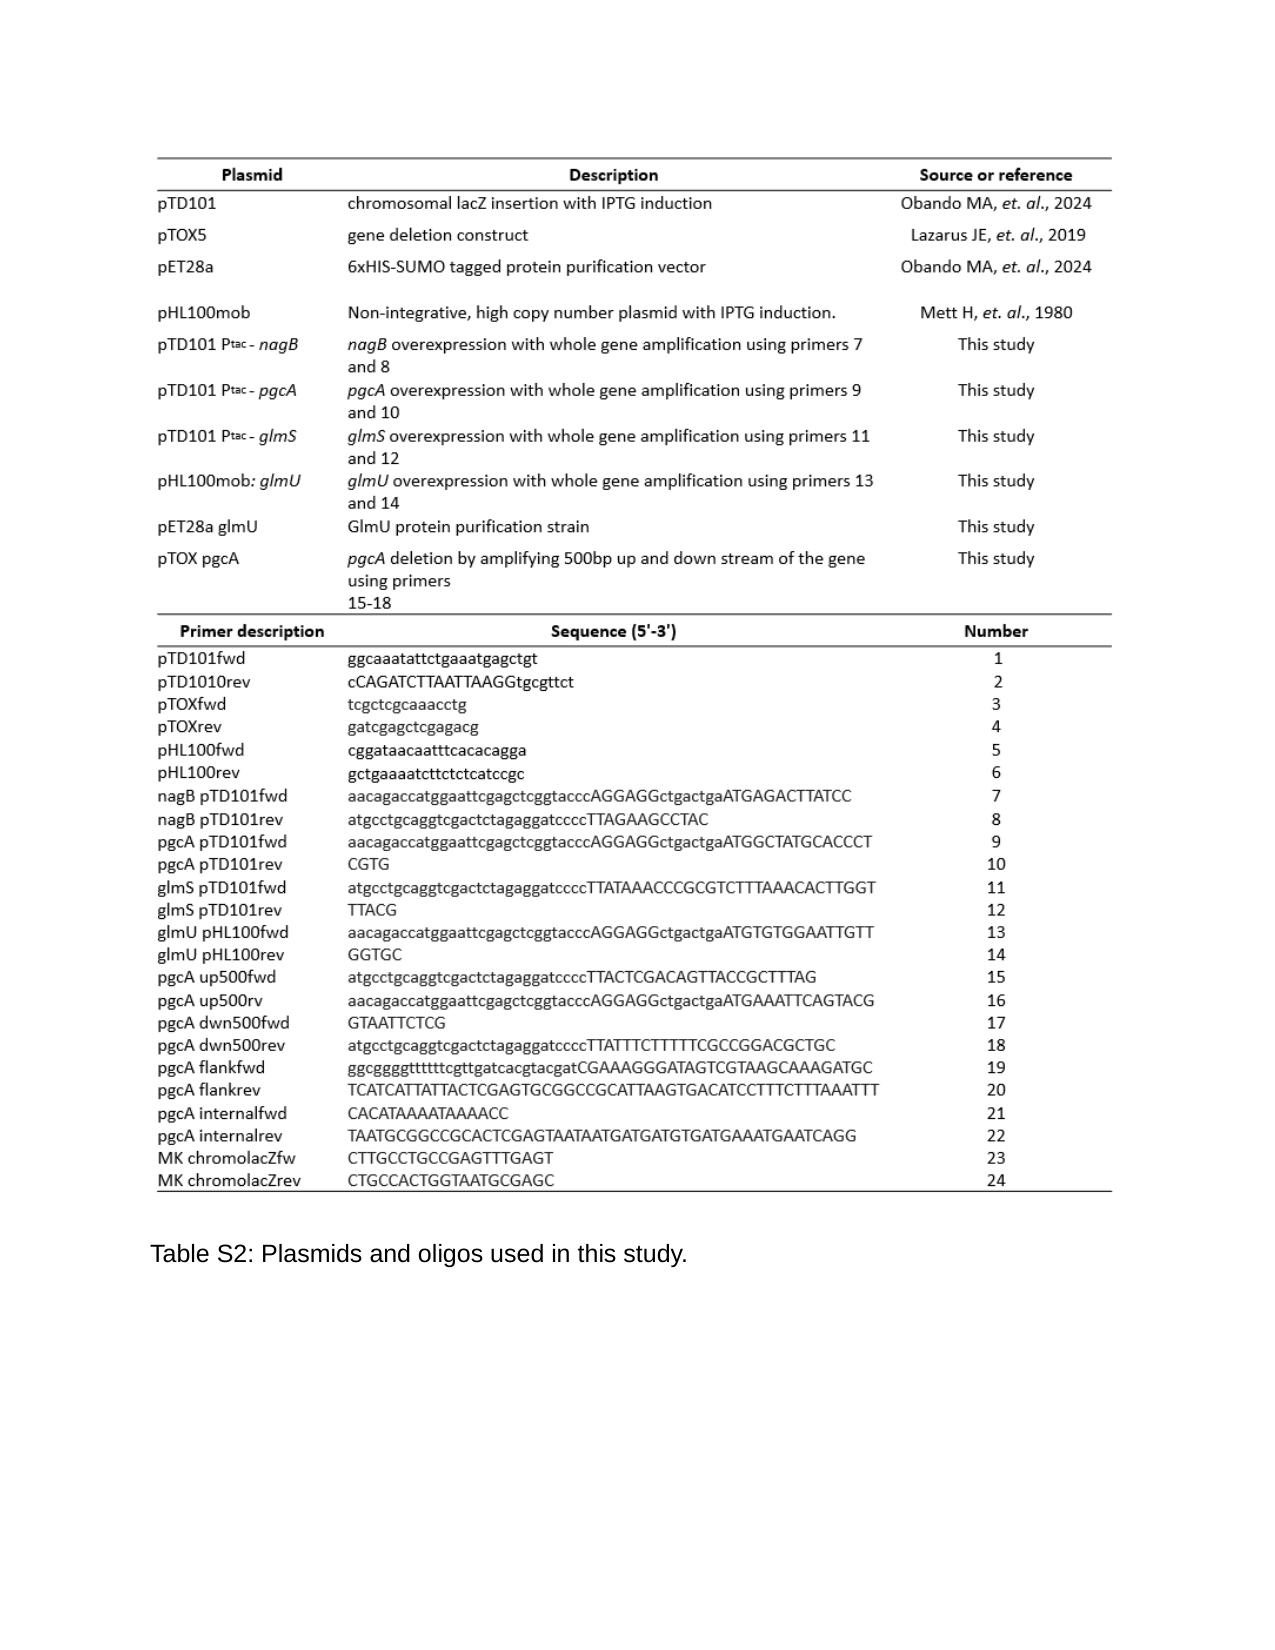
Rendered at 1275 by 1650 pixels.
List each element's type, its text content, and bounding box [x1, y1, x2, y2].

text Table S2: Plasmids and oligos used in this study. [150, 1239, 1125, 1268]
picture [150, 150, 1125, 1205]
